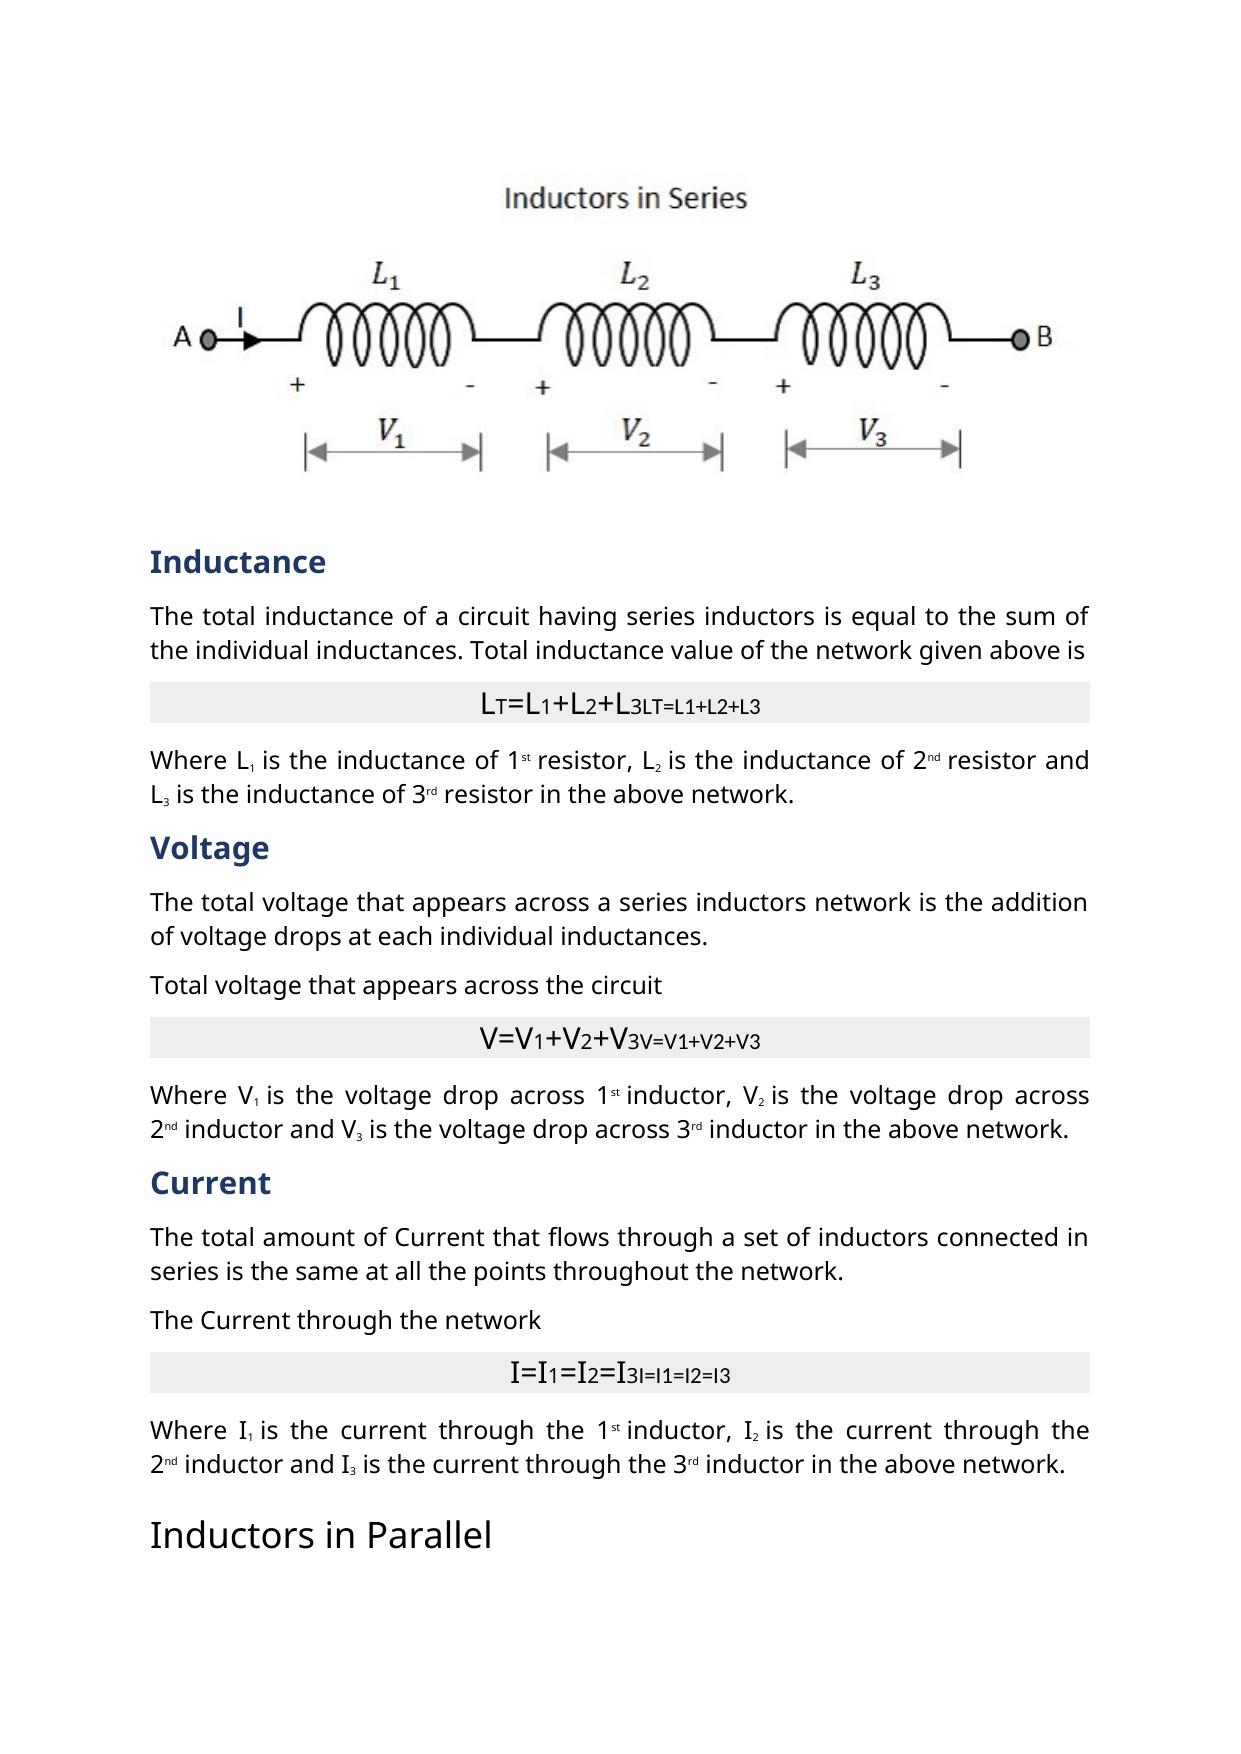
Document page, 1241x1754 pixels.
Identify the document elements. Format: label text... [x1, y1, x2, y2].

text LT=L1+L2+L3LT=L1+L2+L3 [150, 682, 1090, 723]
text I=I1=I2=I3I=I1=I2=I3 [150, 1352, 1090, 1393]
text Total voltage that appears across the circuit [150, 968, 1090, 1002]
text The total voltage that appears across a series inductors network is the addition of voltage drops at each individual inductances. [150, 884, 1090, 953]
subtitle Inductance [150, 540, 1090, 583]
picture [150, 150, 1088, 522]
subtitle Inductors in Parallel [150, 1510, 1090, 1559]
text V=V1+V2+V3V=V1+V2+V3 [150, 1017, 1090, 1058]
text Where I1 is the current through the 1st inductor, I2 is the current through the 2nd inductor and I3 is the current through the 3rd inductor in the above network. [150, 1413, 1090, 1481]
subtitle Current [150, 1161, 1090, 1203]
text The Current through the network [150, 1302, 1090, 1337]
text Where V1 is the voltage drop across 1st inductor, V2 is the voltage drop across 2nd inductor and V3 is the voltage drop across 3rd inductor in the above network. [150, 1078, 1090, 1146]
subtitle Voltage [150, 826, 1090, 869]
text Where L1 is the inductance of 1st resistor, L2 is the inductance of 2nd resistor and L3 is the inductance of 3rd resistor in the above network. [150, 743, 1090, 811]
text The total inductance of a circuit having series inductors is equal to the sum of the individual inductances. Total inductance value of the network given above is [150, 599, 1090, 667]
text The total amount of Current that flows through a set of inductors connected in series is the same at all the points throughout the network. [150, 1219, 1090, 1287]
